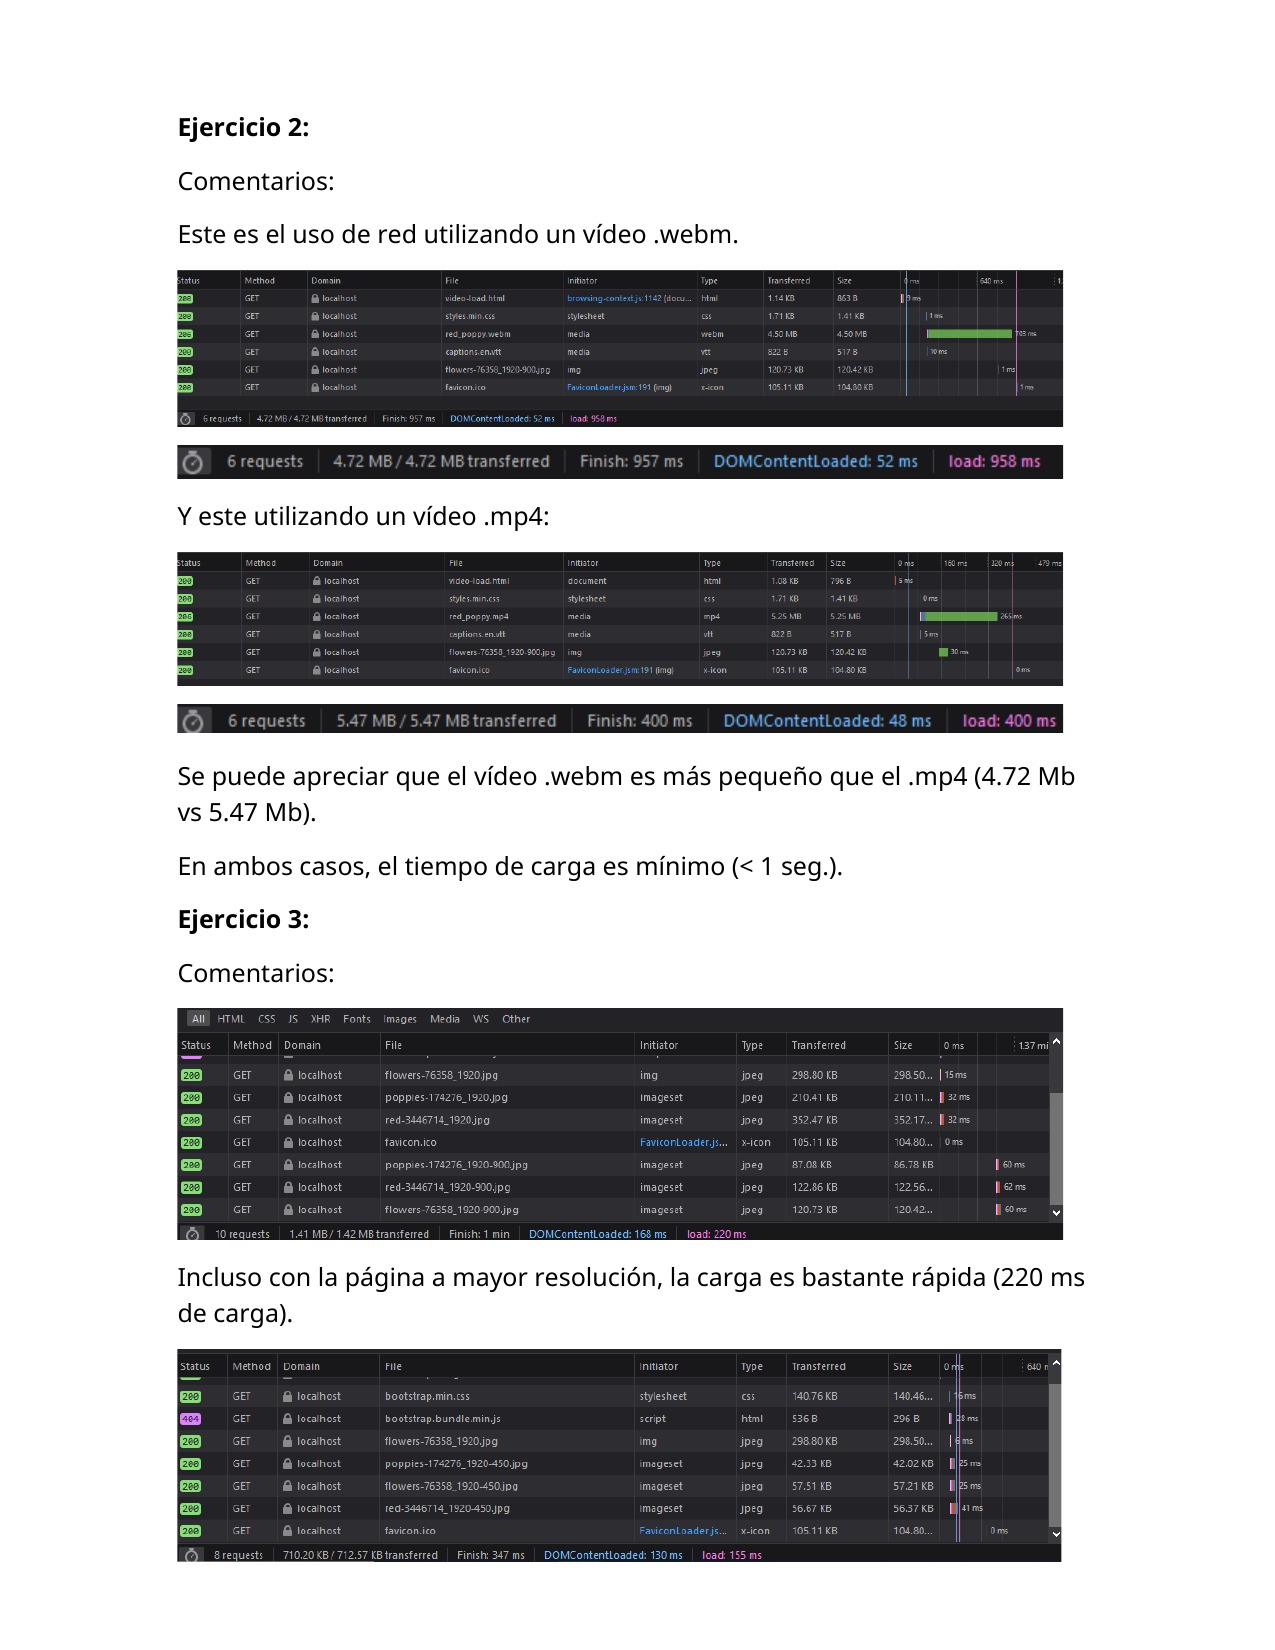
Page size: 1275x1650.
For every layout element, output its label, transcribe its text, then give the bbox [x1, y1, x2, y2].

text Ejercicio 3: [177, 902, 1098, 936]
picture [177, 445, 1064, 479]
text Comentarios: [177, 955, 1098, 989]
text Incluso con la página a mayor resolución, la carga es bastante rápida (220 ms de carga). [177, 1259, 1098, 1330]
picture [177, 270, 1064, 427]
text Comentarios: [177, 163, 1098, 197]
picture [177, 1008, 1064, 1240]
picture [177, 704, 1064, 733]
picture [177, 552, 1064, 686]
text En ambos casos, el tiempo de carga es mínimo (< 1 seg.). [177, 848, 1098, 882]
text Ejercicio 2: [177, 110, 1098, 144]
text Este es el uso de red utilizando un vídeo .webm. [177, 217, 1098, 251]
picture [177, 1349, 1062, 1562]
text Y este utilizando un vídeo .mp4: [177, 499, 1098, 533]
text Se puede apreciar que el vídeo .webm es más pequeño que el .mp4 (4.72 Mb vs 5.47 Mb). [177, 758, 1098, 829]
